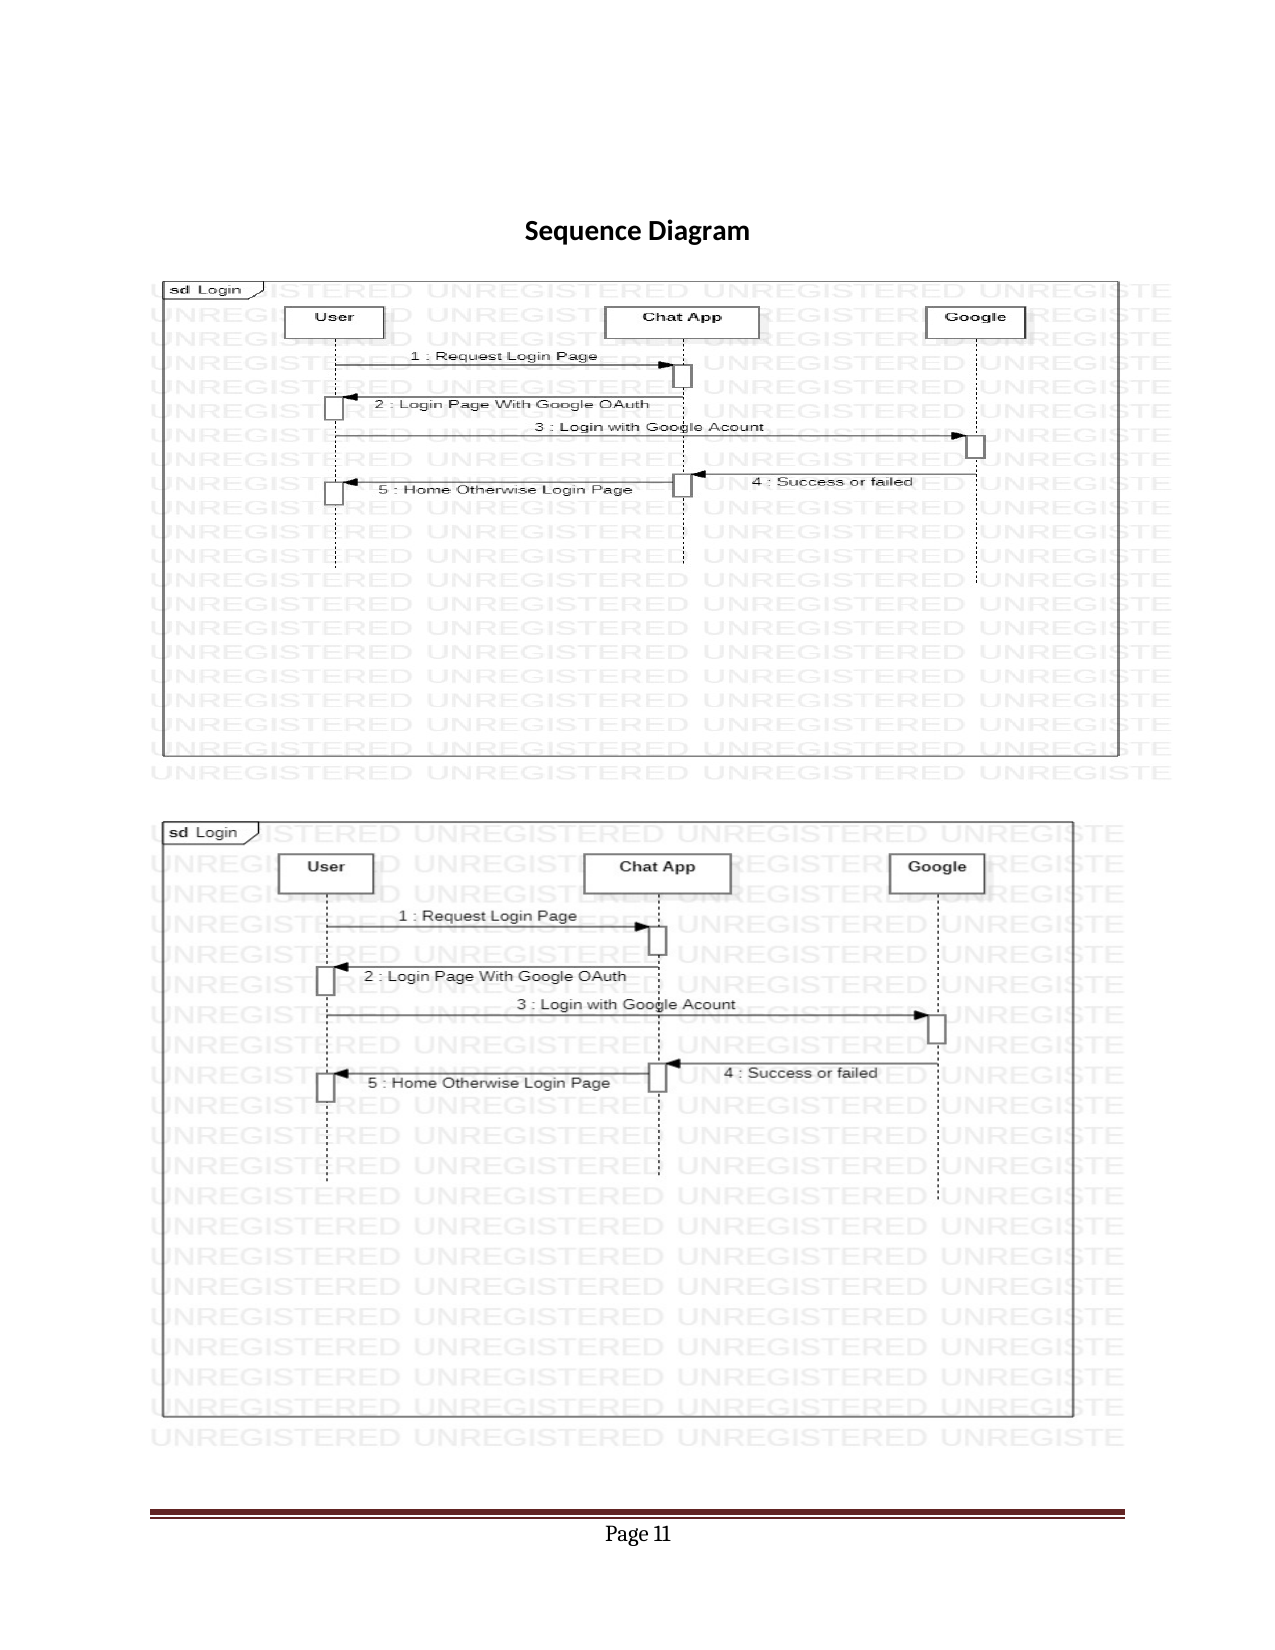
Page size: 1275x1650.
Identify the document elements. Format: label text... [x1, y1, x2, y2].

picture [150, 273, 1174, 788]
picture [150, 812, 1125, 1457]
text Sequence Diagram [150, 212, 1125, 247]
